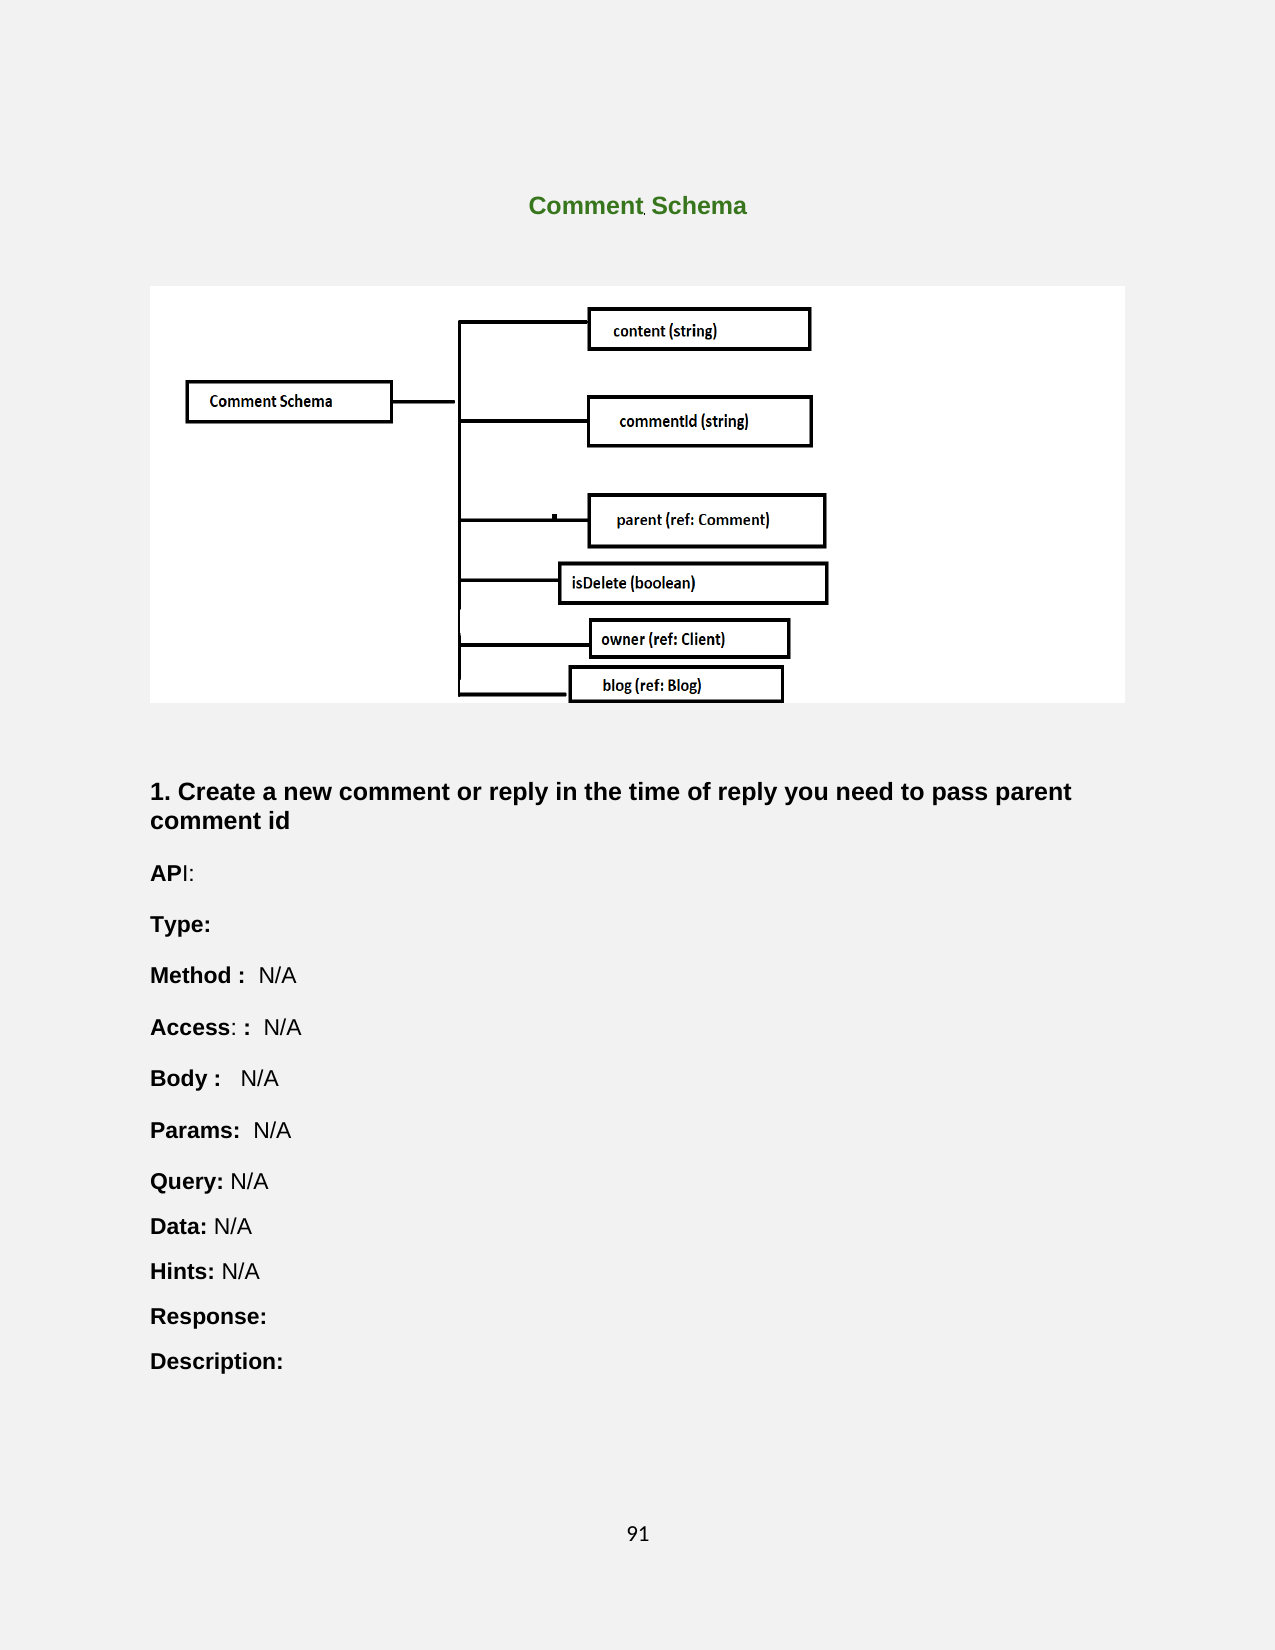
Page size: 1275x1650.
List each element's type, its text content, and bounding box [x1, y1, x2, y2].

text Params: N/A [150, 1117, 1125, 1143]
text Hints: N/A [150, 1258, 1125, 1284]
text Body : N/A [150, 1065, 1125, 1092]
text Response: [150, 1303, 1125, 1329]
text Access: : N/A [150, 1014, 1125, 1040]
picture [150, 286, 1125, 703]
text Description: [150, 1348, 1125, 1375]
text Method : N/A [150, 962, 1125, 989]
text Type: [150, 911, 1125, 937]
text API: [150, 860, 1125, 886]
text Data: N/A [150, 1213, 1125, 1239]
text Query: N/A [150, 1168, 1125, 1194]
text 1. Create a new comment or reply in the time of reply you need to pass parent comment id [150, 777, 1125, 835]
text Comment Schema [150, 191, 1125, 220]
